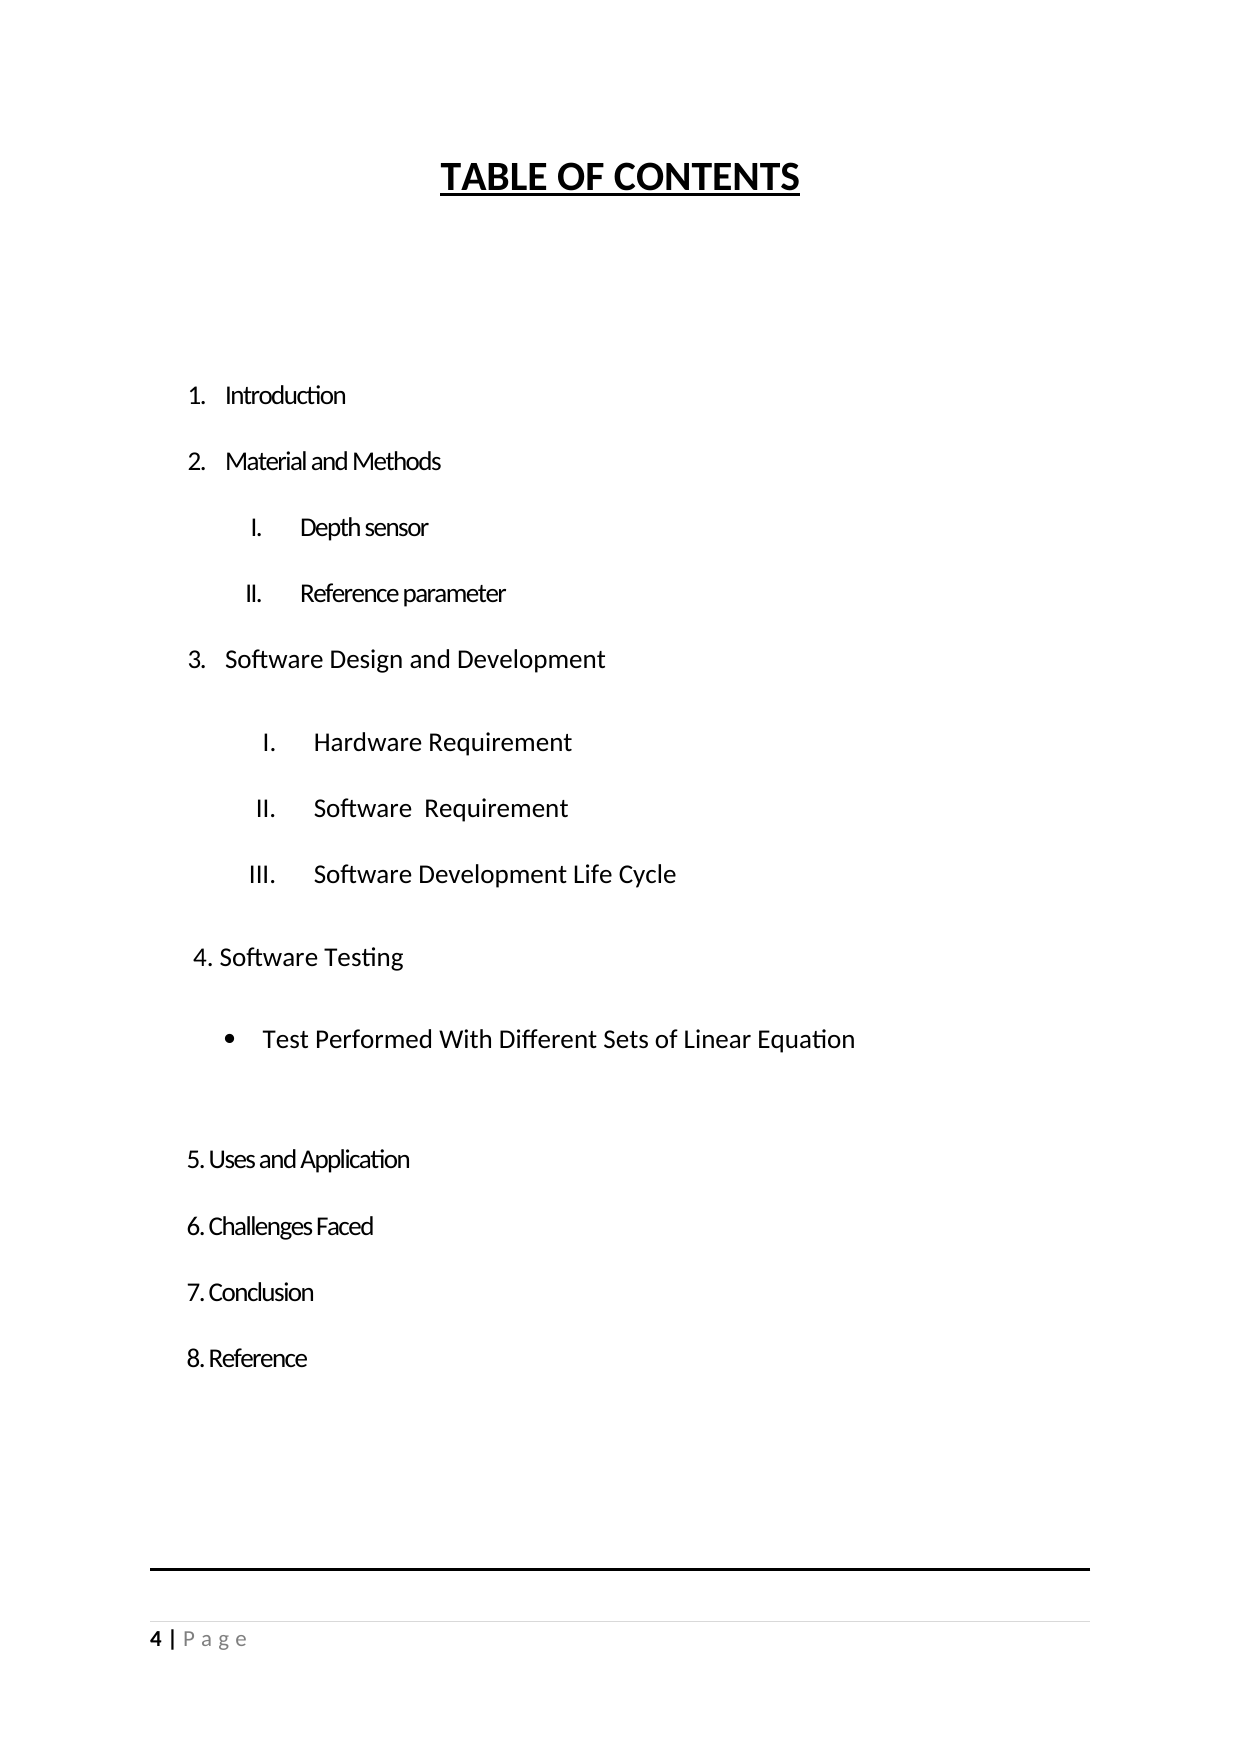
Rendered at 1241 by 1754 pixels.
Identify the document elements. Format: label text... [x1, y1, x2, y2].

list Reference parameter [262, 576, 1090, 609]
text 3. Software Design and Development [187, 642, 1090, 676]
list Software Development Life Cycle [276, 857, 1090, 890]
list Software Requirement [276, 791, 1090, 824]
text 7. Conclusion [150, 1275, 1090, 1308]
list Hardware Requirement [276, 725, 1090, 758]
text 8. Reference [150, 1341, 1090, 1374]
text 4. Software Testing [150, 940, 1090, 973]
text 5. Uses and Application [150, 1143, 1090, 1176]
list Material and Methods [187, 444, 1090, 477]
list Depth sensor [262, 510, 1090, 543]
text 6. Challenges Faced [150, 1209, 1090, 1242]
text TABLE OF CONTENTS [150, 150, 1090, 201]
list Test Performed With Different Sets of Linear Equation [225, 1023, 1090, 1056]
list Introduction [187, 378, 1090, 411]
